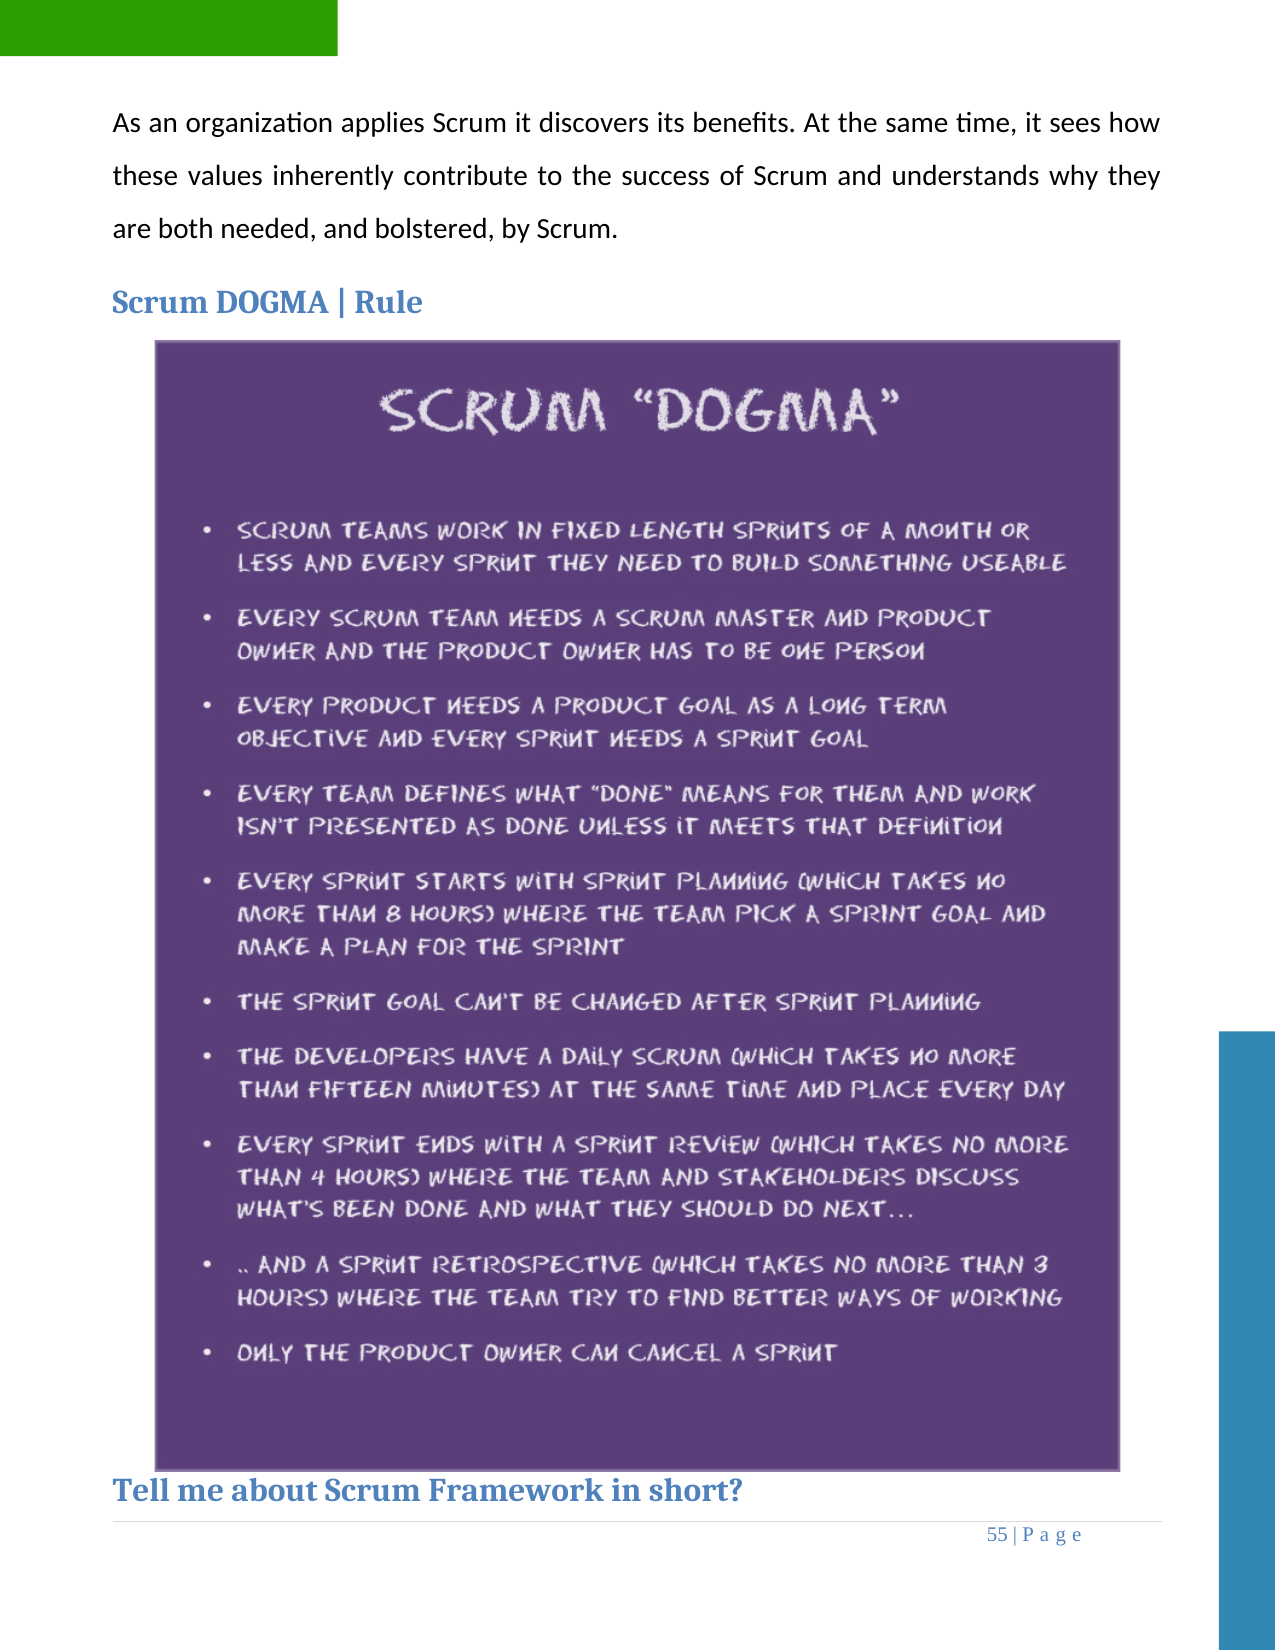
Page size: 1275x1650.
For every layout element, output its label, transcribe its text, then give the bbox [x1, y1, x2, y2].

text Scrum DOGMA | Rule [112, 283, 1162, 322]
text Tell me about Scrum Framework in short? [112, 1471, 1162, 1510]
text As an organization applies Scrum it discovers its benefits. At the same time, it sees how these values inherently contribute to the success of Scrum and understands why they are both needed, and bolstered, by Scrum. [112, 104, 1162, 246]
